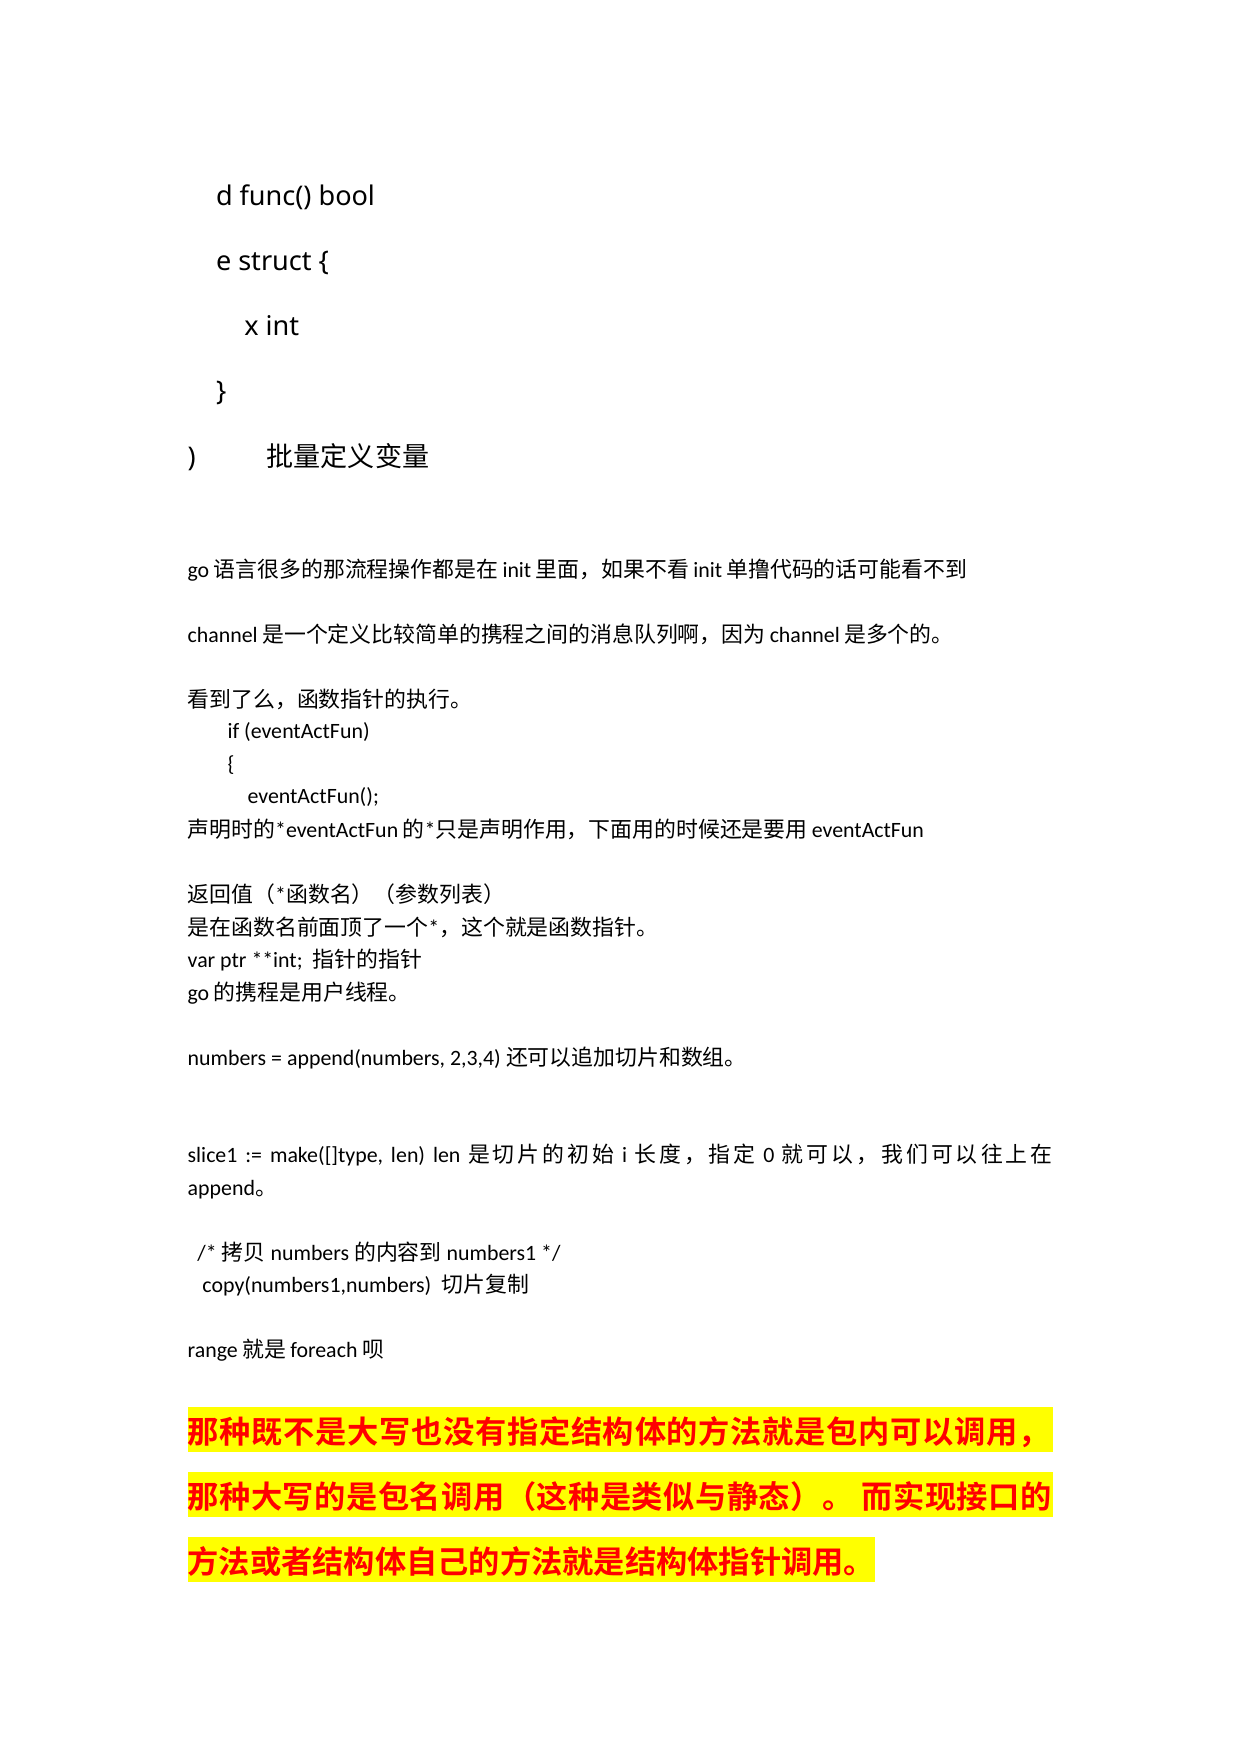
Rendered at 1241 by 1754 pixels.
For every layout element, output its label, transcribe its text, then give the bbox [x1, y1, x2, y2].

text var ptr **int; 指针的指针 [187, 942, 1053, 974]
text /* 拷贝 numbers 的内容到 numbers1 */ [187, 1234, 1053, 1267]
text numbers = append(numbers, 2,3,4) 还可以追加切片和数组。 [187, 1039, 1053, 1072]
text 声明时的*eventActFun的*只是声明作用，下面用的时候还是要用eventActFun [187, 812, 1053, 844]
text e struct { [187, 227, 1053, 292]
text ) 批量定义变量 [187, 422, 1053, 487]
text eventActFun(); [187, 779, 1053, 812]
text 看到了么，函数指针的执行。 [187, 682, 1053, 714]
text go的携程是用户线程。 [187, 974, 1053, 1007]
text go语言很多的那流程操作都是在init里面，如果不看init单撸代码的话可能看不到 [187, 552, 1053, 584]
text copy(numbers1,numbers) 切片复制 [187, 1267, 1053, 1299]
text 那种既不是大写也没有指定结构体的方法就是包内可以调用，那种大写的是包名调用（这种是类似与静态）。 而实现接口的方法或者结构体自己的方法就是结构体指针调用。 [187, 1397, 1053, 1592]
text range就是foreach呗 [187, 1332, 1053, 1364]
text x int [187, 292, 1053, 357]
text 是在函数名前面顶了一个*，这个就是函数指针。 [187, 909, 1053, 942]
text 返回值（*函数名）（参数列表） [187, 877, 1053, 909]
text if (eventActFun) [187, 714, 1053, 747]
text } [187, 357, 1053, 422]
text d func() bool [187, 162, 1053, 227]
text slice1 := make([]type, len) len是切片的初始i长度，指定0就可以，我们可以往上在append。 [187, 1137, 1053, 1202]
text channel是一个定义比较简单的携程之间的消息队列啊，因为channel是多个的。 [187, 617, 1053, 649]
text { [187, 747, 1053, 779]
